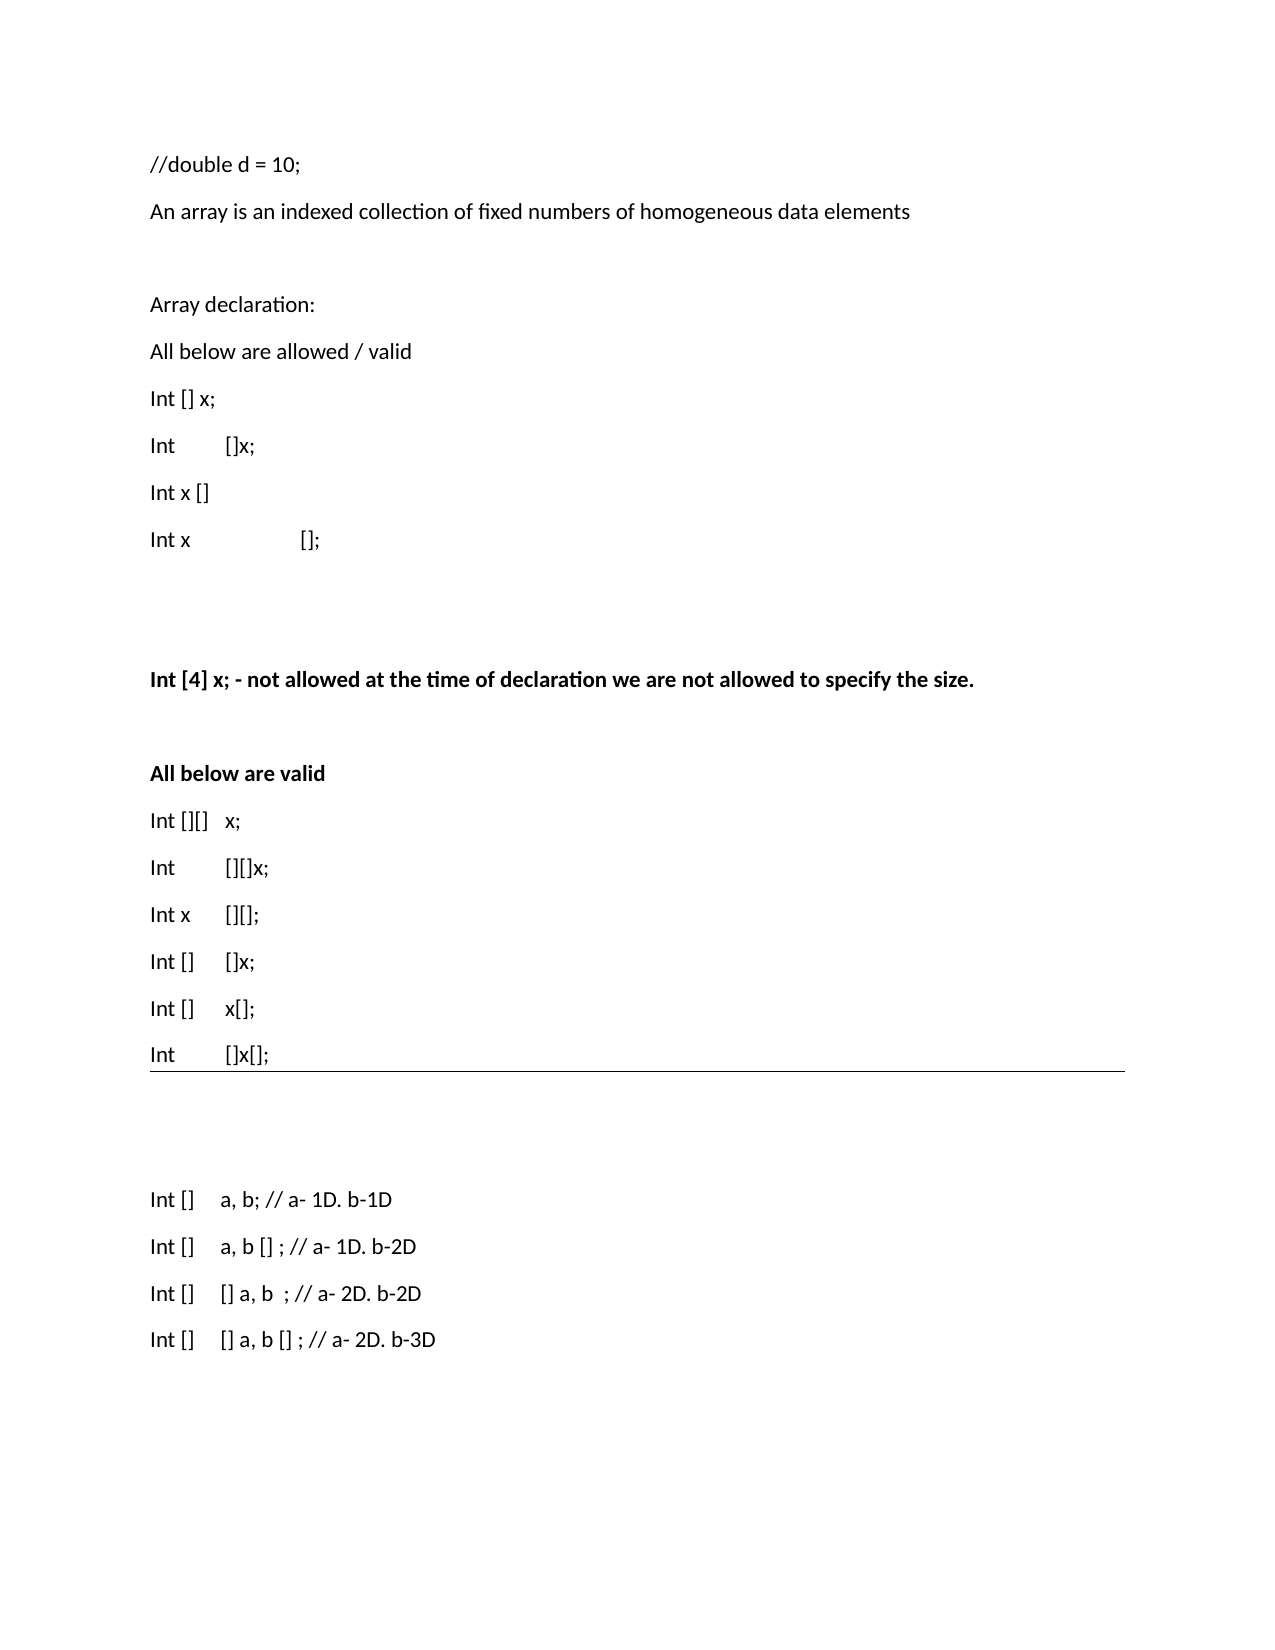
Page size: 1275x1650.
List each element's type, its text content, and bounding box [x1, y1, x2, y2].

text Int [] [] a, b [] ; // a- 2D. b-3D [150, 1326, 1125, 1353]
text All below are allowed / valid [150, 337, 1125, 366]
text Int [] [] a, b ; // a- 2D. b-2D [150, 1279, 1125, 1307]
text Int []x; [150, 431, 1125, 459]
text Int [] a, b [] ; // a- 1D. b-2D [150, 1232, 1125, 1260]
text //double d = 10; [150, 150, 1125, 178]
text Array declaration: [150, 291, 1125, 319]
text All below are valid [150, 759, 1125, 787]
text An array is an indexed collection of fixed numbers of homogeneous data elements [150, 197, 1125, 225]
text Int [] []x; [150, 947, 1125, 975]
text Int x [][]; [150, 900, 1125, 928]
text Int [][] x; [150, 806, 1125, 834]
text Int x [] [150, 478, 1125, 506]
text Int [] x; [150, 384, 1125, 412]
text Int [4] x; - not allowed at the time of declaration we are not allowed to specify the size. [150, 666, 1125, 694]
text Int [] x[]; [150, 994, 1125, 1022]
text Int x []; [150, 525, 1125, 553]
text Int [] a, b; // a- 1D. b-1D [150, 1185, 1125, 1213]
text Int [][]x; [150, 853, 1125, 881]
text Int []x[]; [150, 1041, 1125, 1071]
